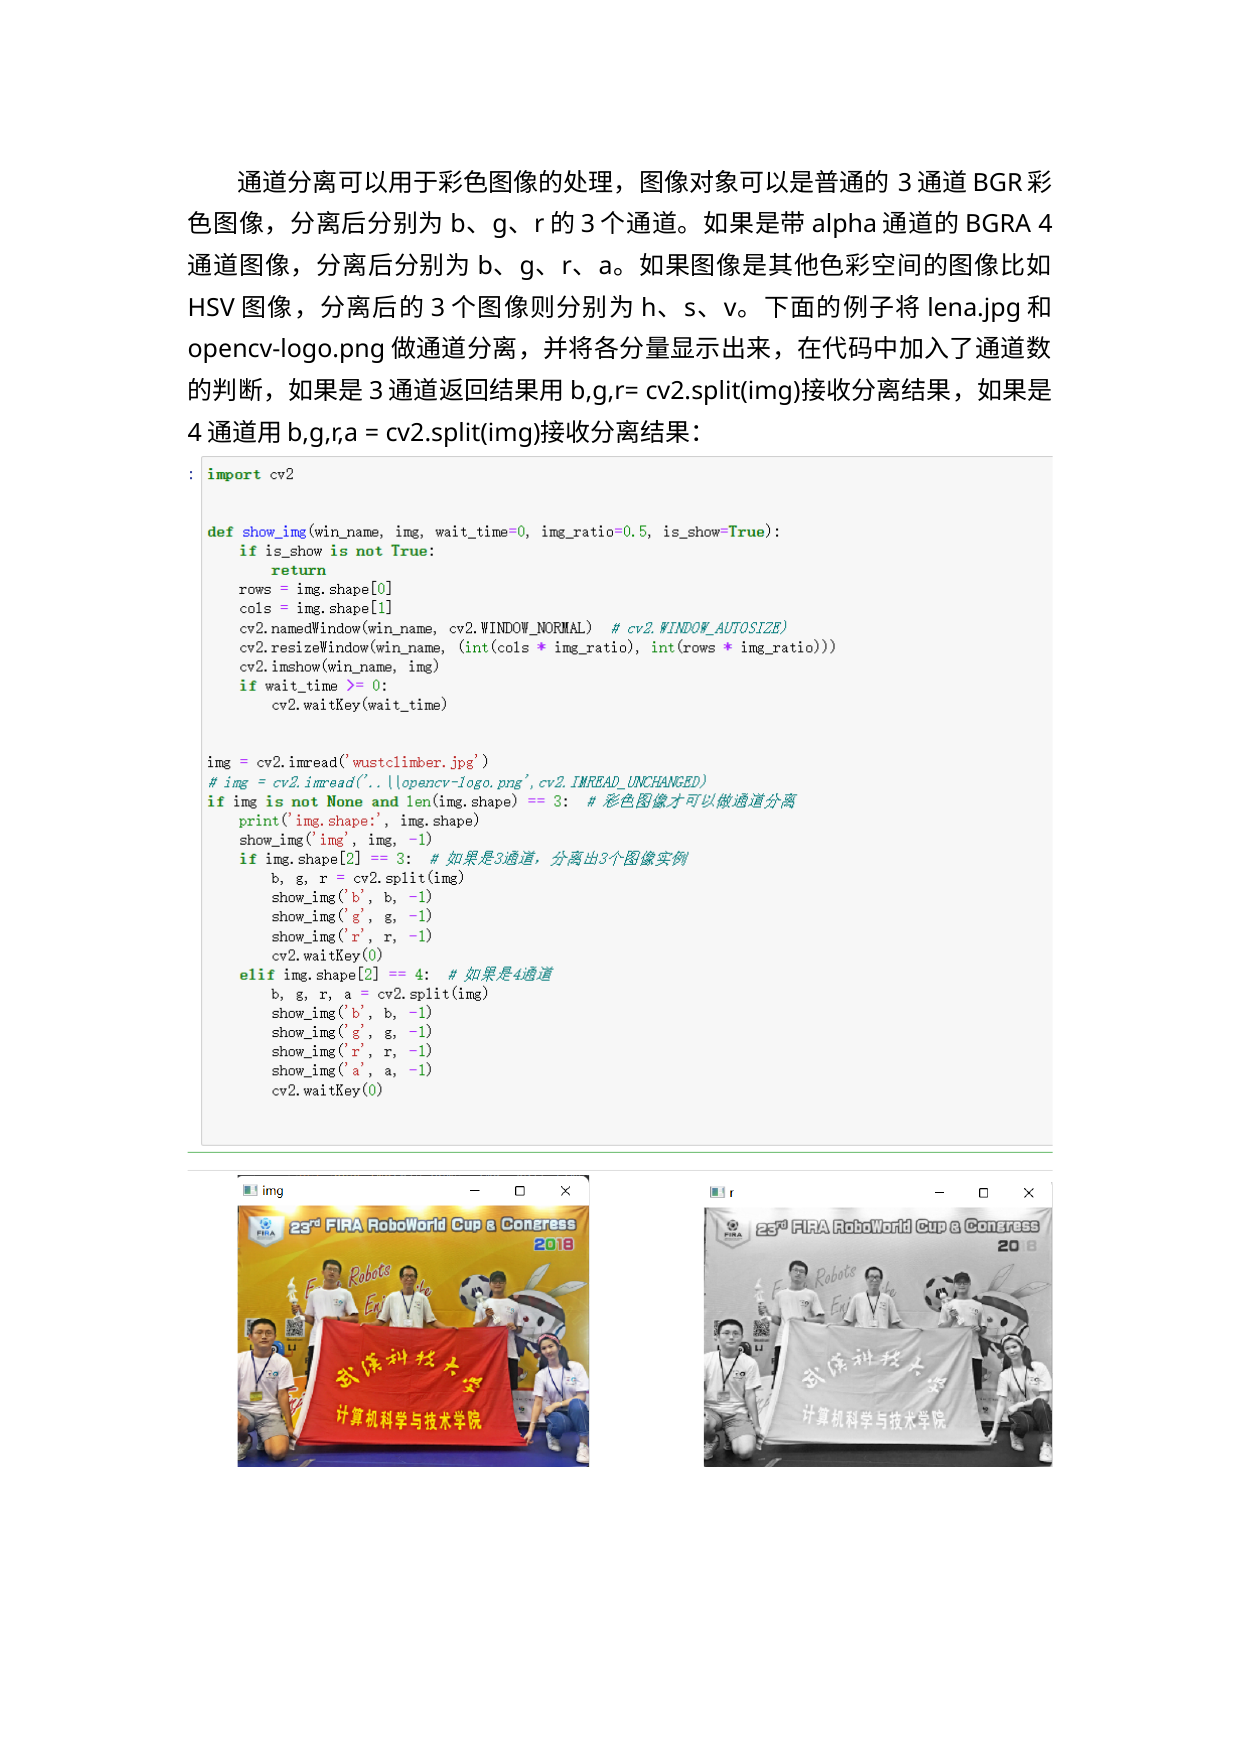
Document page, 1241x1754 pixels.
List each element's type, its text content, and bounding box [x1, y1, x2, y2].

picture [703, 1182, 1053, 1467]
text 通道分离可以用于彩色图像的处理，图像对象可以是普通的3通道BGR彩色图像，分离后分别为b、g、r的3个通道。如果是带alpha通道的BGRA 4通道图像，分离后分别为b、g、r、a。如果图像是其他色彩空间的图像比如HSV图像，分离后的3个图像则分别为h、s、v。下面的例子将lena.jpg和opencv-logo.png做通道分离，并将各分量显示出来，在代码中加入了通道数的判断，如果是3通道返回结果用b,g,r= cv2.split(img)接收分离结果，如果是4通道用b,g,r,a = cv2.split(img)接收分离结果： [187, 162, 1053, 448]
picture [237, 1175, 590, 1467]
picture [187, 453, 1053, 1171]
